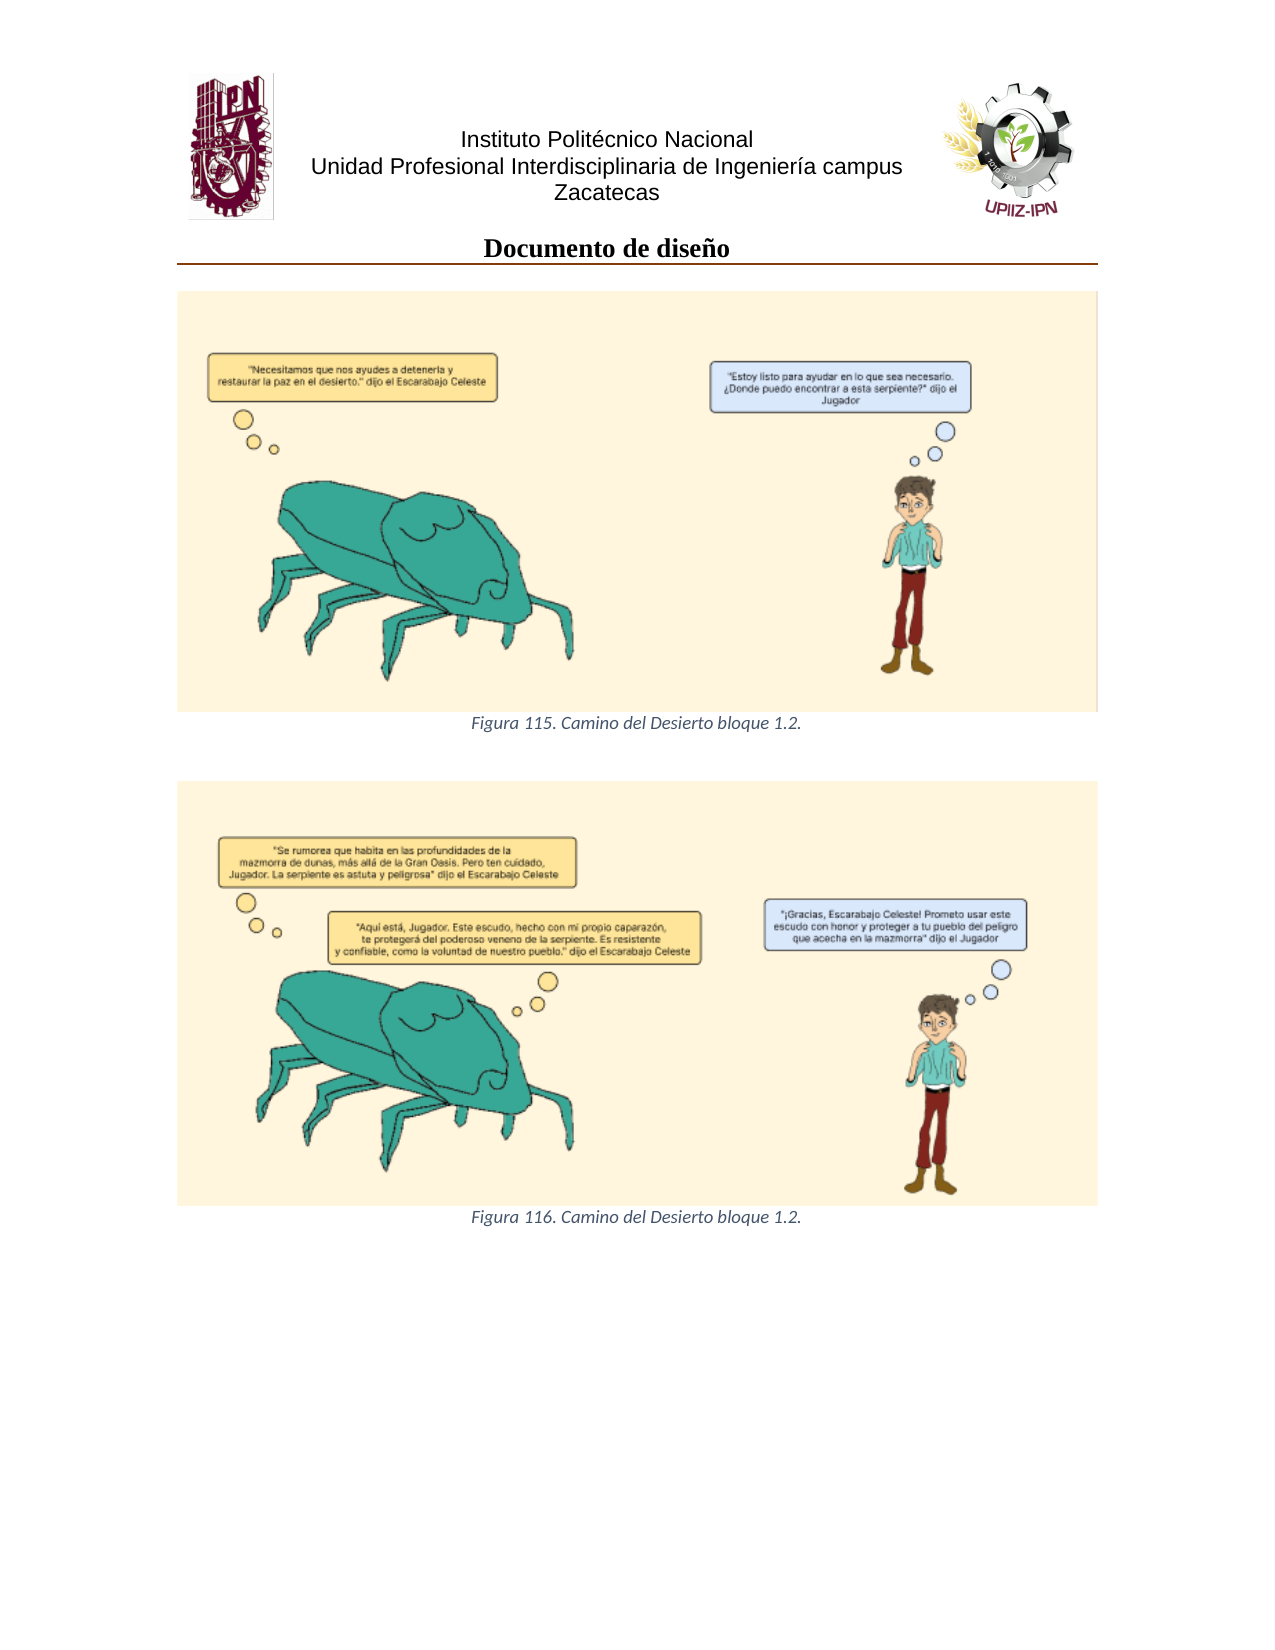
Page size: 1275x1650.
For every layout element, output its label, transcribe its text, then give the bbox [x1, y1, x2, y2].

text Figura 116. Camino del Desierto bloque 1.2. [177, 1206, 1098, 1229]
text Figura 115. Camino del Desierto bloque 1.2. [177, 712, 1098, 734]
picture [177, 291, 1098, 712]
picture [936, 73, 1083, 223]
picture [188, 73, 274, 220]
picture [177, 781, 1098, 1206]
